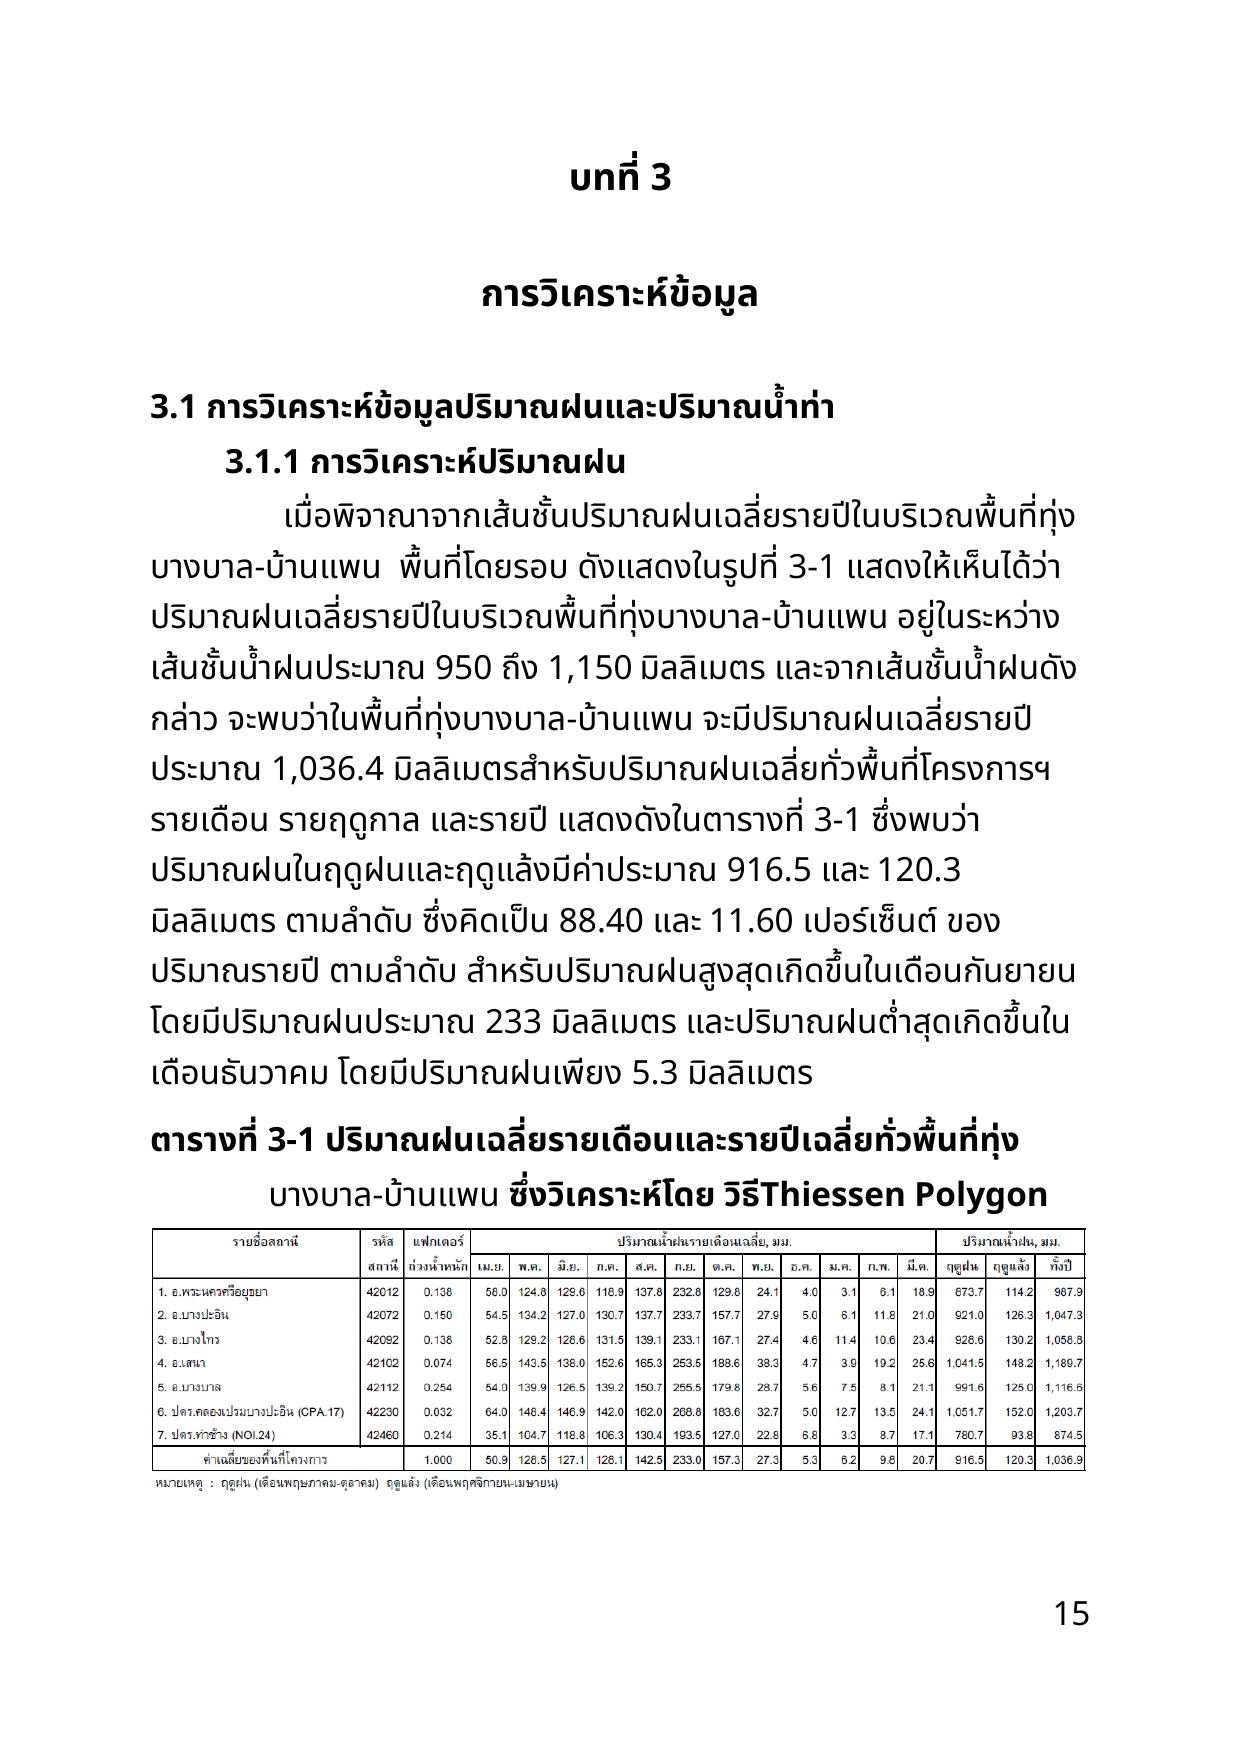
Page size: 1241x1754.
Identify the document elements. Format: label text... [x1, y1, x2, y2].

text ตารางที่ 3-1 ปริมาณฝนเฉลี่ยรายเดือนและรายปีเฉลี่ยทั่วพื้นที่ทุ่งบางบาล-บ้านแพน ซึ่งวิเคราะห์โดย วิธีThiessen Polygon [150, 1116, 1090, 1221]
text เมื่อพิจาณาจากเส้นชั้นปริมาณฝนเฉลี่ยรายปีในบริเวณพื้นที่ทุ่งบางบาล-บ้านแพน พื้นที่โดยรอบ ดังแสดงในรูปที่ 3-1 แสดงให้เห็นได้ว่าปริมาณฝนเฉลี่ยรายปีในบริเวณพื้นที่ทุ่งบางบาล-บ้านแพน อยู่ในระหว่างเส้นชั้นน้ำฝนประมาณ 950 ถึง 1,150มิลลิเมตร และจากเส้นชั้นน้ำฝนดังกล่าว จะพบว่าในพื้นที่ทุ่งบางบาล-บ้านแพน จะมีปริมาณฝนเฉลี่ยรายปีประมาณ 1,036.4 มิลลิเมตรสำหรับปริมาณฝนเฉลี่ยทั่วพื้นที่โครงการฯรายเดือน รายฤดูกาล และรายปี แสดงดังในตารางที่ 3-1 ซึ่งพบว่า ปริมาณฝนในฤดูฝนและฤดูแล้งมีค่าประมาณ 916.5 และ120.3 มิลลิเมตร ตามลำดับ ซึ่งคิดเป็น 88.40 และ11.60 เปอร์เซ็นต์ ของปริมาณรายปี ตามลำดับ สำหรับปริมาณฝนสูงสุดเกิดขึ้นในเดือนกันยายน โดยมีปริมาณฝนประมาณ 233 มิลลิเมตร และปริมาณฝนต่ำสุดเกิดขึ้นในเดือนธันวาคม โดยมีปริมาณฝนเพียง 5.3 มิลลิเมตร [150, 492, 1090, 1099]
text บทที่ 3 [150, 150, 1090, 207]
text 3.1 การวิเคราะห์ข้อมูลปริมาณฝนและปริมาณน้ำท่า [150, 383, 1090, 433]
text การวิเคราะห์ข้อมูล [150, 267, 1090, 323]
text 3.1.1 การวิเคราะห์ปริมาณฝน [150, 437, 1090, 488]
